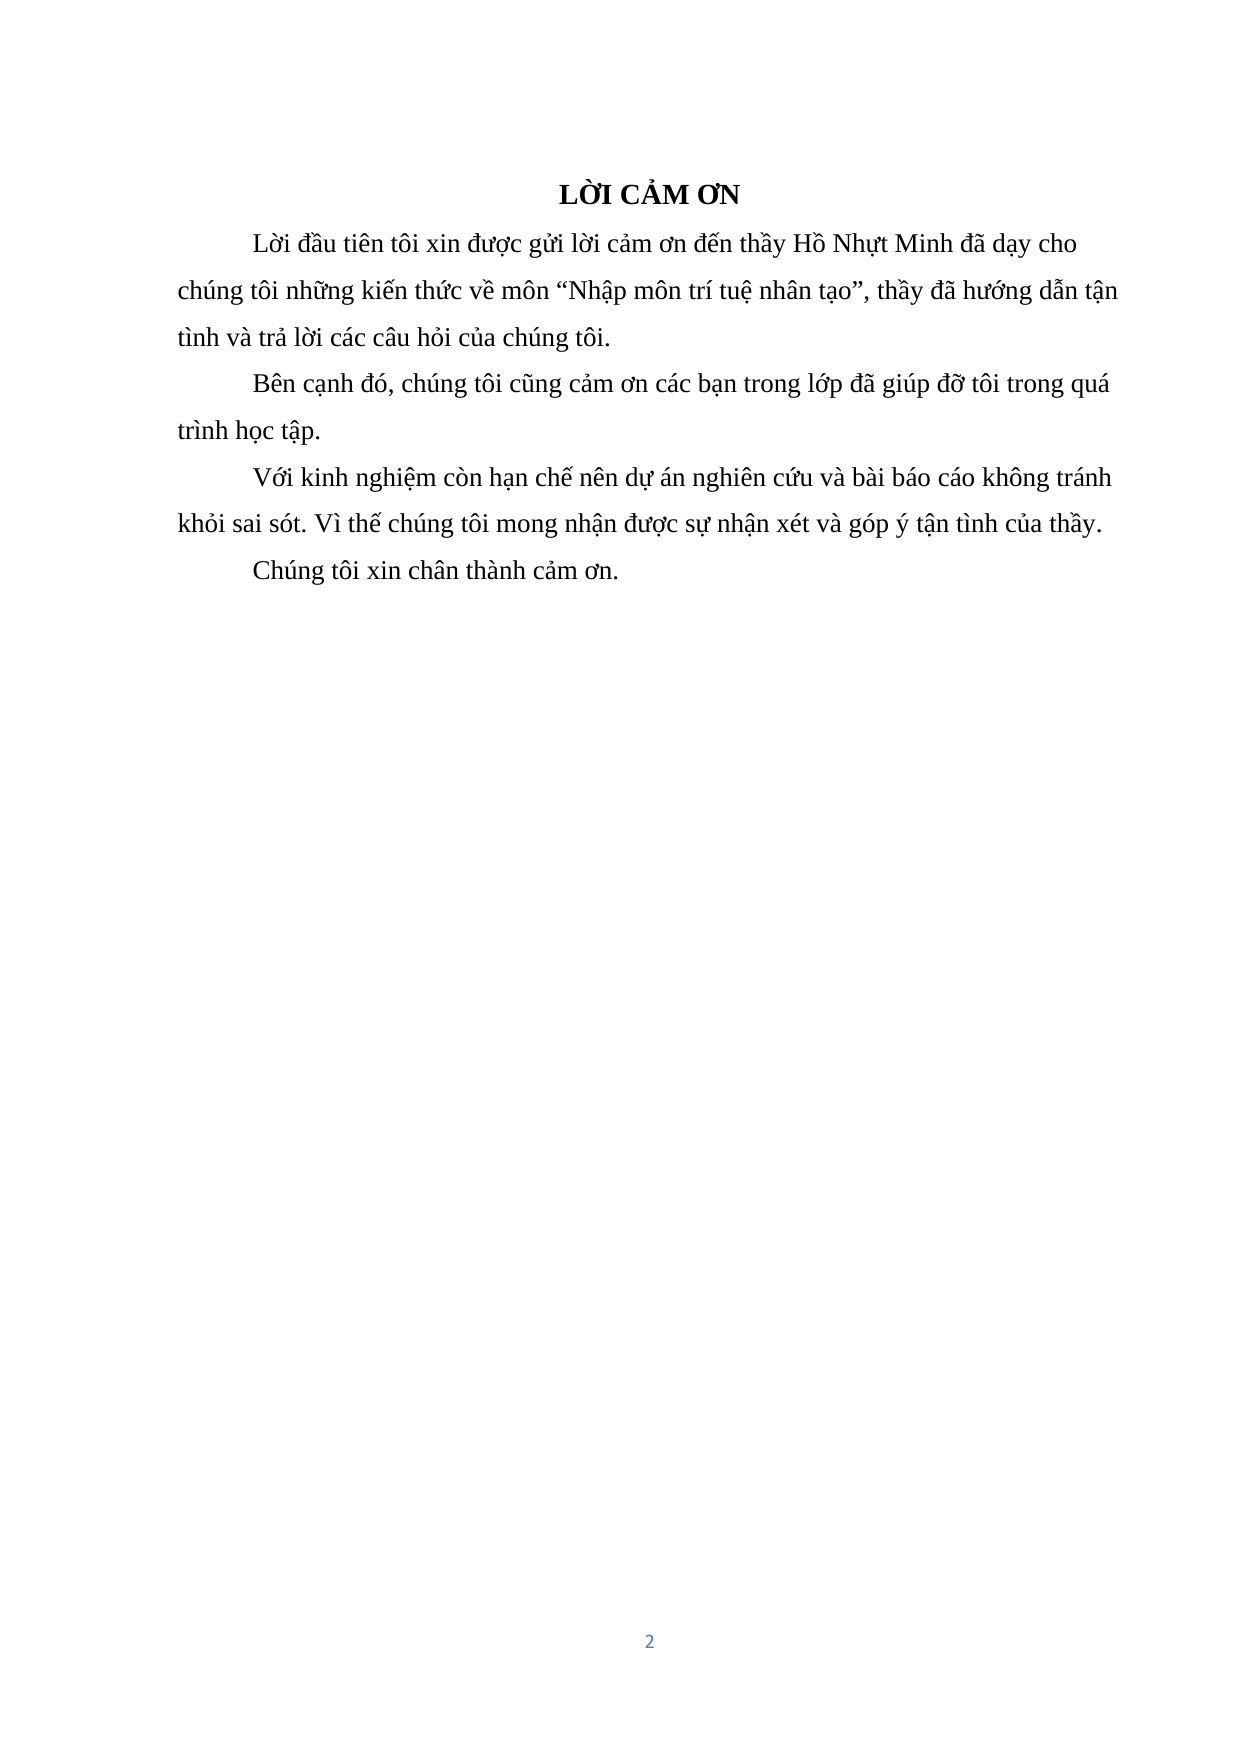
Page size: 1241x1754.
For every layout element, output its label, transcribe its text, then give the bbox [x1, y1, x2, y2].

text LỜI CẢM ƠN [177, 177, 1122, 211]
text Chúng tôi xin chân thành cảm ơn. [177, 554, 1122, 585]
text Với kinh nghiệm còn hạn chế nên dự án nghiên cứu và bài báo cáo không tránh khỏi sai sót. Vì thế chúng tôi mong nhận được sự nhận xét và góp ý tận tình của thầy. [177, 461, 1122, 539]
text Lời đầu tiên tôi xin được gửi lời cảm ơn đến thầy Hồ Nhựt Minh đã dạy cho chúng tôi những kiến thức về môn “Nhập môn trí tuệ nhân tạo”, thầy đã hướng dẫn tận tình và trả lời các câu hỏi của chúng tôi. [177, 227, 1122, 352]
text Bên cạnh đó, chúng tôi cũng cảm ơn các bạn trong lớp đã giúp đỡ tôi trong quá trình học tập. [177, 367, 1122, 445]
